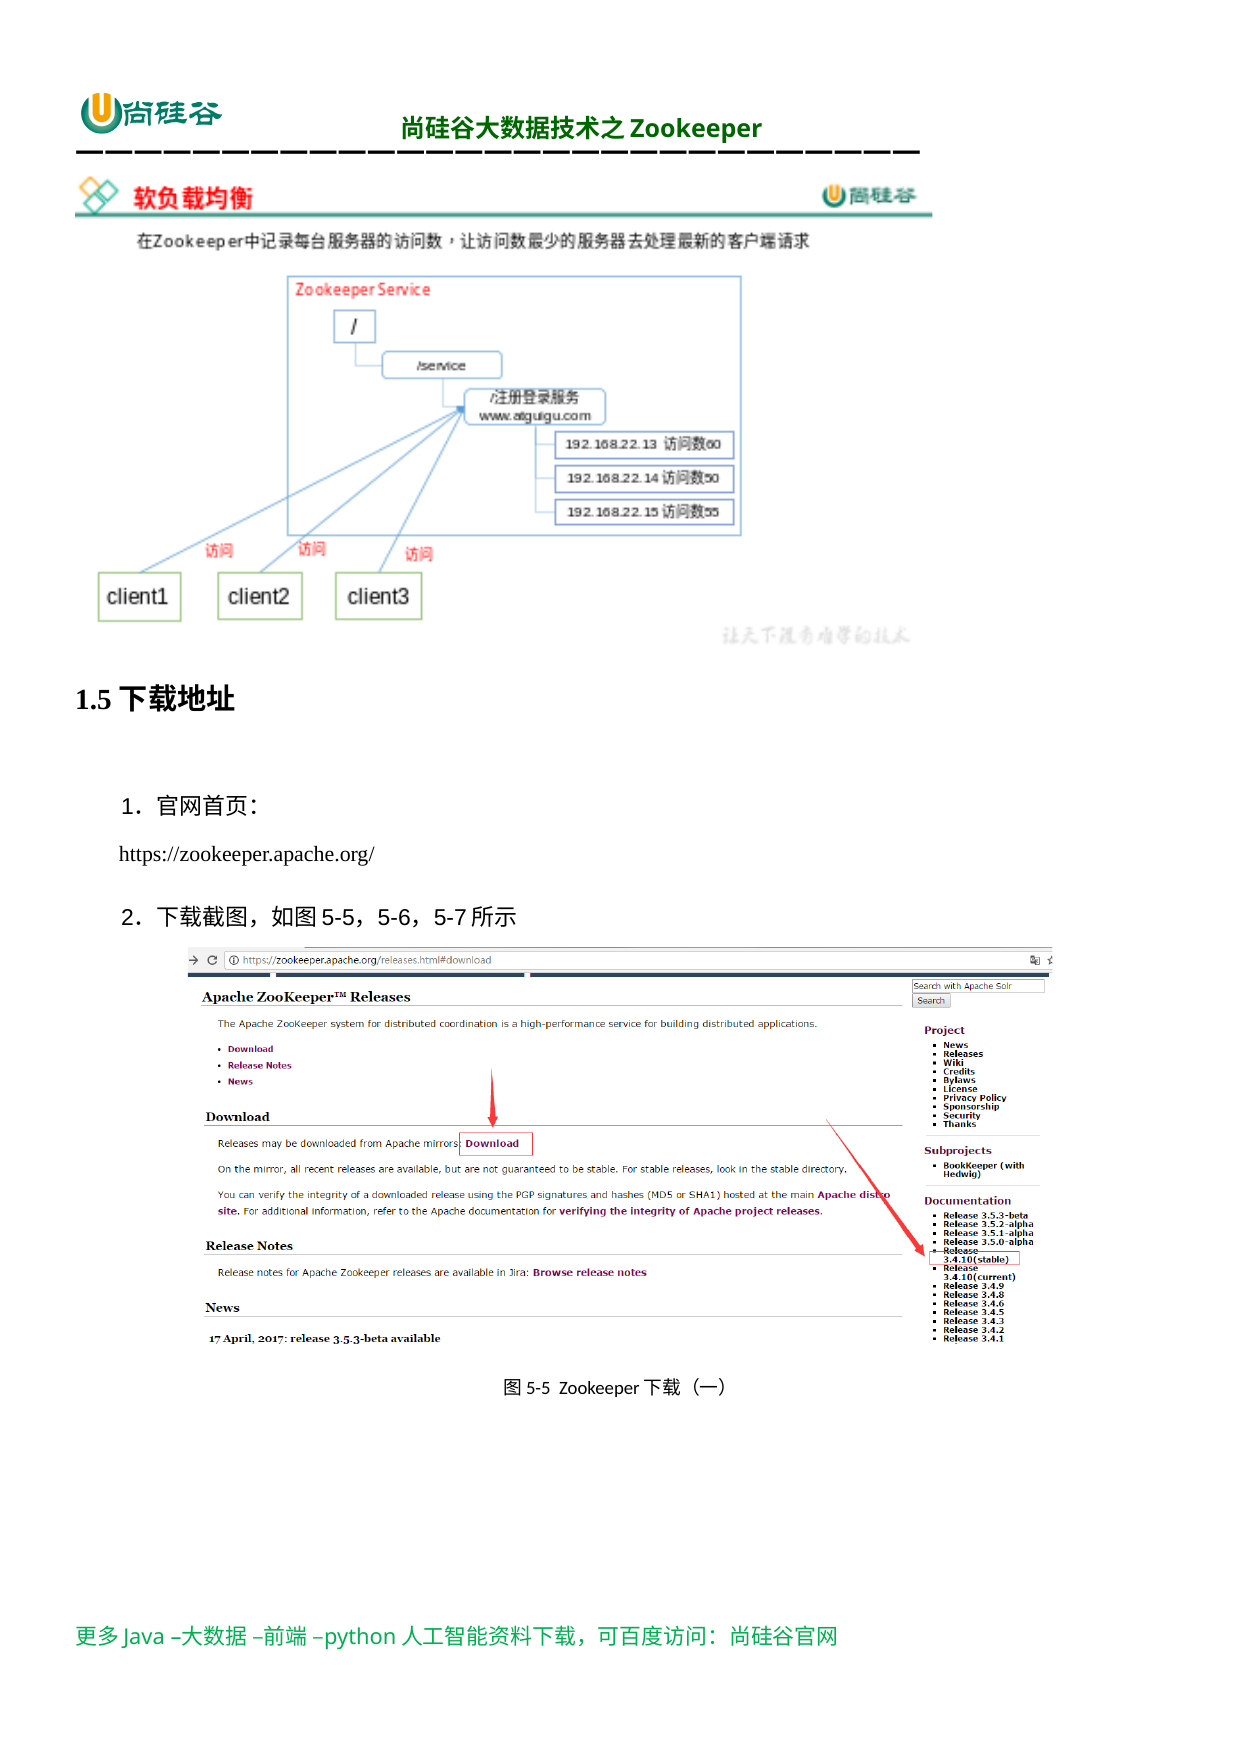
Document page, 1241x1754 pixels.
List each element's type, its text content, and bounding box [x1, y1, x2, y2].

text 图5-5 Zookeeper下载（一） [75, 1370, 1165, 1403]
text 2．下载截图，如图5-5，5-6，5-7所示 [75, 883, 1165, 948]
picture [75, 88, 226, 138]
picture [187, 947, 1053, 1344]
text https://zookeeper.apache.org/ [75, 837, 1165, 870]
subtitle 1.5 下载地址 [75, 664, 1165, 729]
text 1．官网首页： [75, 772, 1165, 837]
